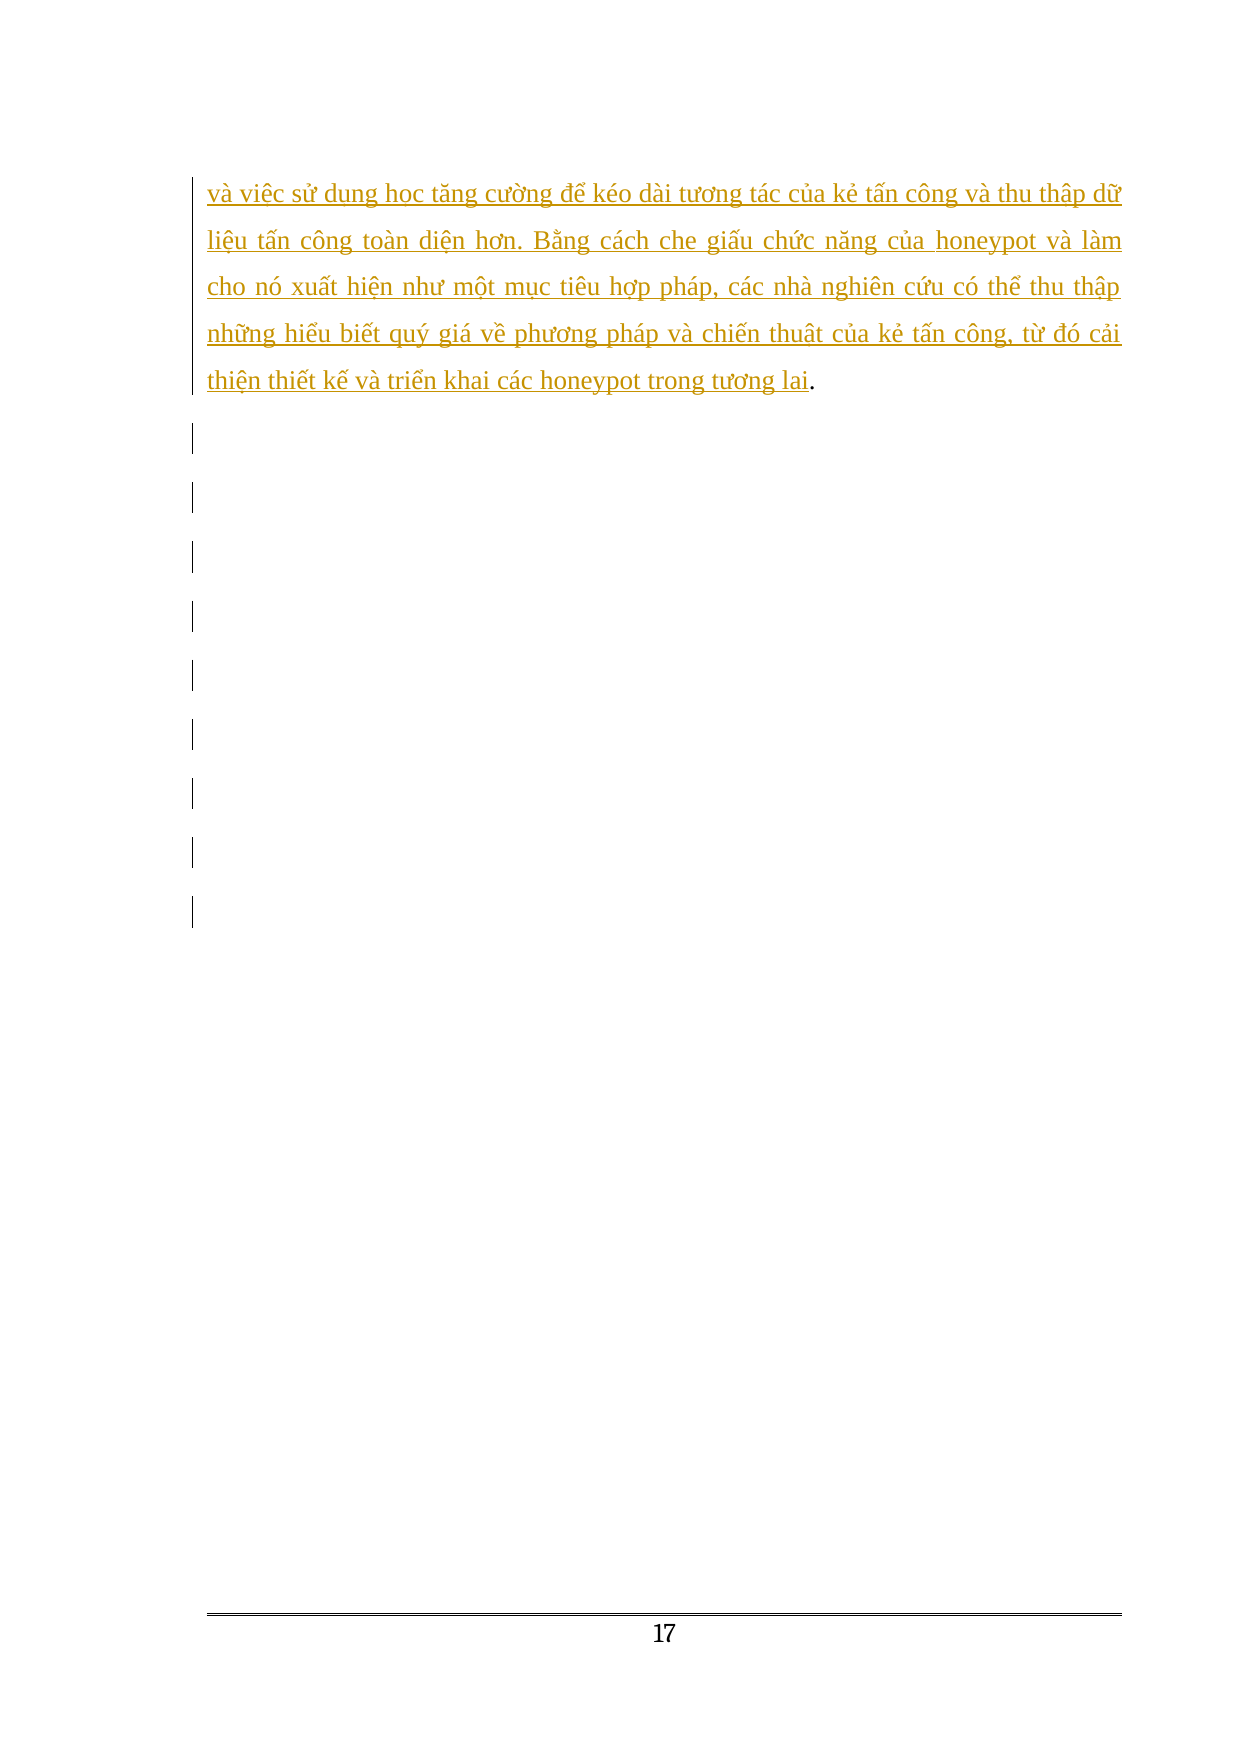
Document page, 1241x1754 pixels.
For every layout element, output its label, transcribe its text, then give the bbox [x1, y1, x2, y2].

text . [207, 252, 1122, 344]
text . [207, 206, 1122, 251]
text . [207, 346, 1122, 395]
text . [207, 177, 1122, 204]
